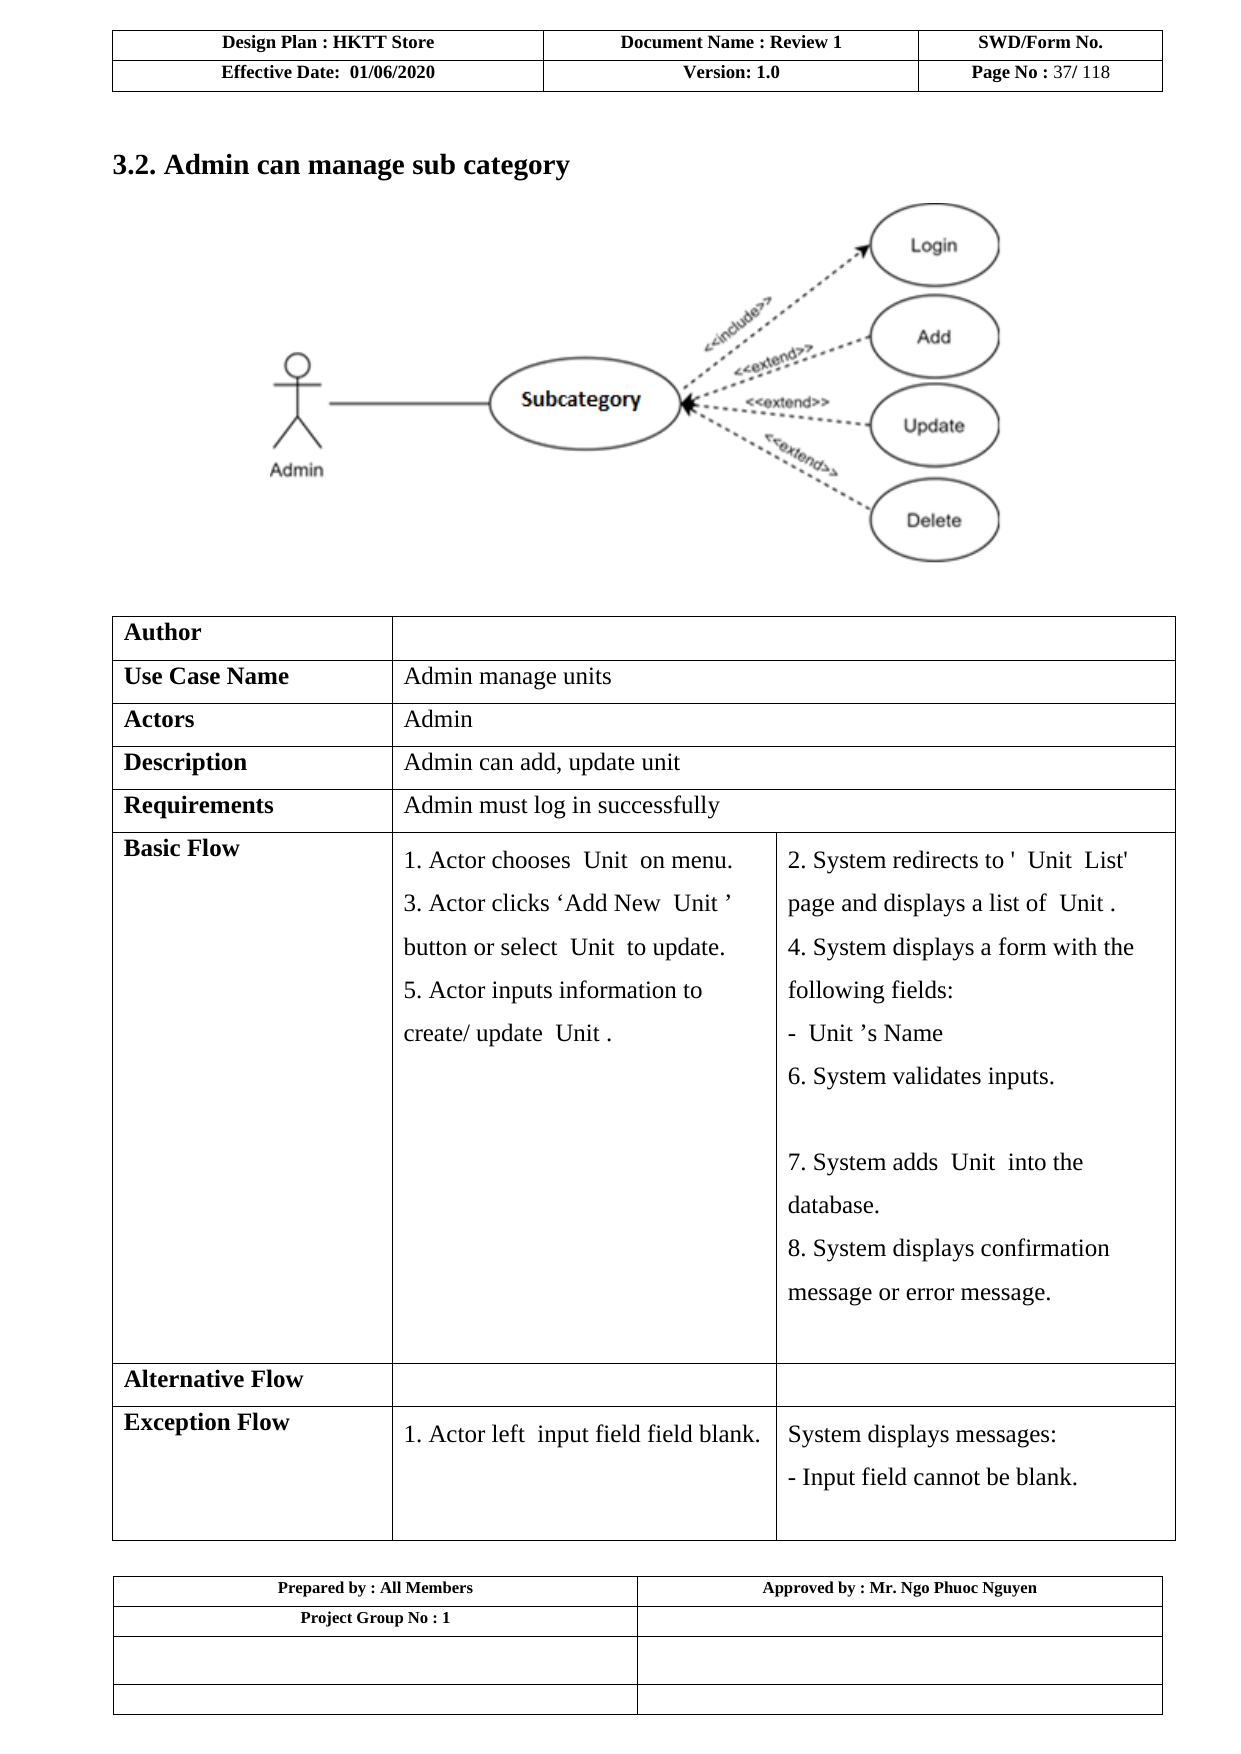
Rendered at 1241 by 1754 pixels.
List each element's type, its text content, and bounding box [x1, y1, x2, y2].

table_cell Admin can add, update unit [393, 747, 1175, 789]
table_cell 1. Actor chooses Unit on menu. 3. Actor clicks ‘Add New Unit ’ button or select Unit to update. 5. Actor inputs information to create/ update Unit . [393, 833, 776, 1363]
table_cell Actors [113, 704, 392, 746]
table_cell [393, 1364, 776, 1406]
table_cell Requirements [113, 790, 392, 832]
table_cell Exception Flow [113, 1407, 392, 1540]
table_cell 1. Actor left input field field blank. [393, 1407, 776, 1540]
table_header [393, 617, 1175, 660]
table_cell Admin must log in successfully [393, 790, 1175, 832]
table_cell Use Case Name [113, 661, 392, 703]
table_header Author [113, 617, 392, 660]
table_cell Alternative Flow [113, 1364, 392, 1406]
table_cell System displays messages: - Input field cannot be blank. [777, 1407, 1175, 1540]
table_cell 2. System redirects to ' Unit List' page and displays a list of Unit . 4. System displays a form with the following fields: - Unit ’s Name 6. System validates inputs. 7. System adds Unit into the database. 8. System displays confirmation message or error message. [777, 833, 1175, 1363]
subtitle 3.2. Admin can manage sub category [112, 147, 1162, 181]
table_cell Basic Flow [113, 833, 392, 1363]
table_cell [777, 1364, 1175, 1406]
picture [270, 203, 1005, 564]
table_cell Admin manage units [393, 661, 1175, 703]
table_cell Admin [393, 704, 1175, 746]
table_cell Description [113, 747, 392, 789]
